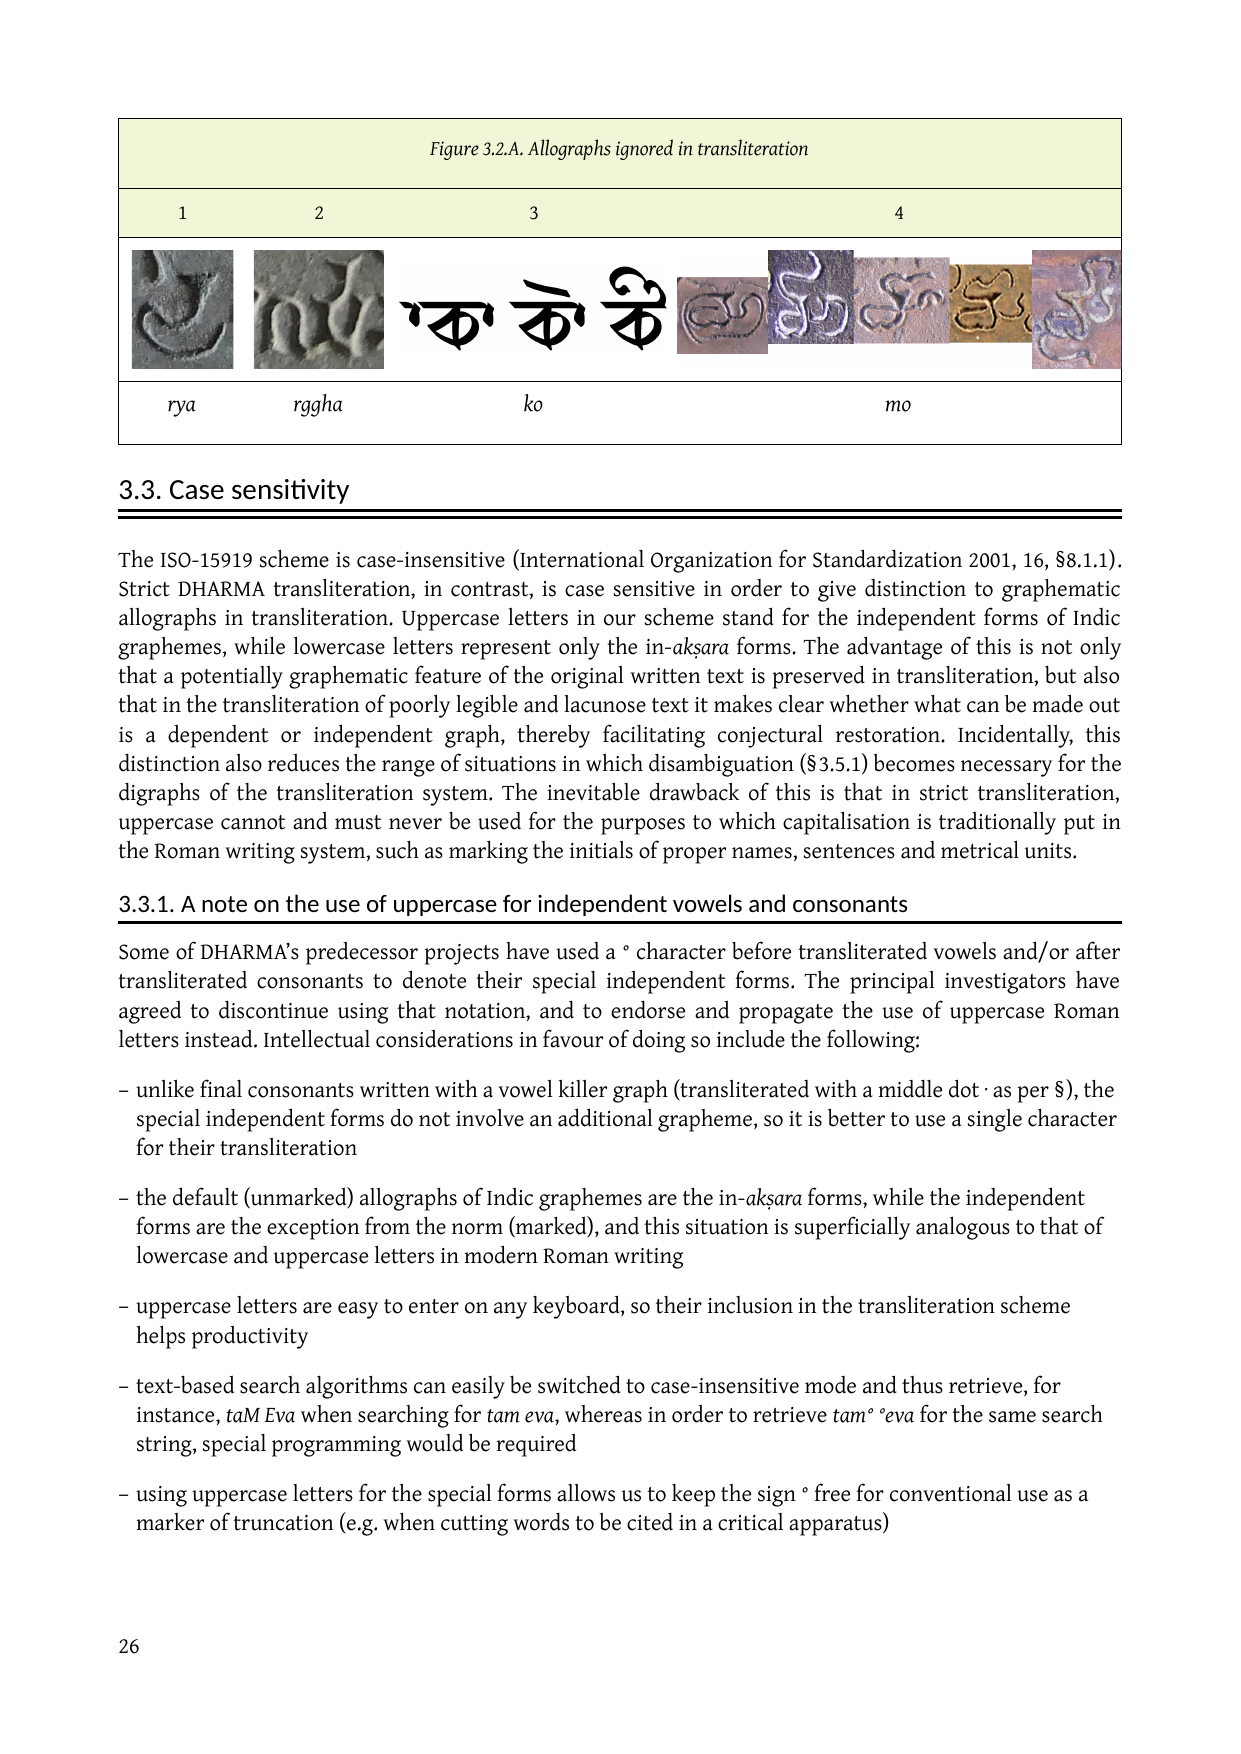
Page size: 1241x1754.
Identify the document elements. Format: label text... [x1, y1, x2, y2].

subtitle Case sensitivity [118, 470, 1122, 509]
picture [398, 265, 670, 354]
list text-based search algorithms can easily be switched to case-insensitive mode and thus retrieve, for instance, taM Eva when searching for tam eva, whereas in order to retrieve tam° °eva for the same search string, special programming would be required [118, 1370, 1122, 1457]
text The ISO-15919 scheme is case-insensitive (International Organization for Standardization 2001, 16, §8.1.1). Strict DHARMA transliteration, in contrast, is case sensitive in order to give distinction to graphematic allographs in transliteration. Uppercase letters in our scheme stand for the independent forms of Indic graphemes, while lowercase letters represent only the in-akṣara forms. The advantage of this is not only that a potentially graphematic feature of the original written text is preserved in transliteration, but also that in the transliteration of poorly legible and lacunose text it makes clear whether what can be made out is a dependent or independent graph, thereby facilitating conjectural restoration. Incidentally, this distinction also reduces the range of situations in which disambiguation (§3.5.1) becomes necessary for the digraphs of the transliteration system. The inevitable drawback of this is that in strict transliteration, uppercase cannot and must never be used for the purposes to which capitalisation is traditionally put in the Roman writing system, such as marking the initials of proper names, sentences and metrical units. [118, 544, 1122, 864]
table_cell [676, 238, 1121, 381]
subtitle A note on the use of uppercase for independent vowels and consonants [118, 885, 1122, 921]
table_cell 4 [676, 189, 1121, 237]
table_cell [391, 238, 676, 381]
table_cell rggha [246, 382, 391, 444]
table_cell 1 [119, 189, 246, 237]
list unlike final consonants written with a vowel killer graph (transliterated with a middle dot · as per §0), the special independent forms do not involve an additional grapheme, so it is better to use a single character for their transliteration [118, 1074, 1122, 1161]
table_cell ko [391, 382, 676, 444]
list using uppercase letters for the special forms allows us to keep the sign ° free for conventional use as a marker of truncation (e.g. when cutting words to be cited in a critical apparatus) [118, 1478, 1122, 1536]
list the default (unmarked) allographs of Indic graphemes are the in-akṣara forms, while the independent forms are the exception from the norm (marked), and this situation is superficially analogous to that of lowercase and uppercase letters in modern Roman writing [118, 1182, 1122, 1270]
list uppercase letters are easy to enter on any keyboard, so their inclusion in the transliteration scheme helps productivity [118, 1291, 1122, 1349]
picture [253, 250, 384, 369]
table_cell 3 [391, 189, 676, 237]
table_cell 2 [246, 189, 391, 237]
table_cell rya [119, 382, 246, 444]
table_cell mo [676, 382, 1121, 444]
table_cell [119, 238, 246, 381]
table_header Figure 3.2.A. Allographs ignored in transliteration [119, 119, 1121, 188]
text Some of DHARMA’s predecessor projects have used a ° character before transliterated vowels and/or after transliterated consonants to denote their special independent forms. The principal investigators have agreed to discontinue using that notation, and to endorse and propagate the use of uppercase Roman letters instead. Intellectual considerations in favour of doing so include the following: [118, 936, 1122, 1053]
table_cell [246, 238, 391, 381]
picture [131, 250, 234, 369]
picture [677, 250, 1122, 369]
